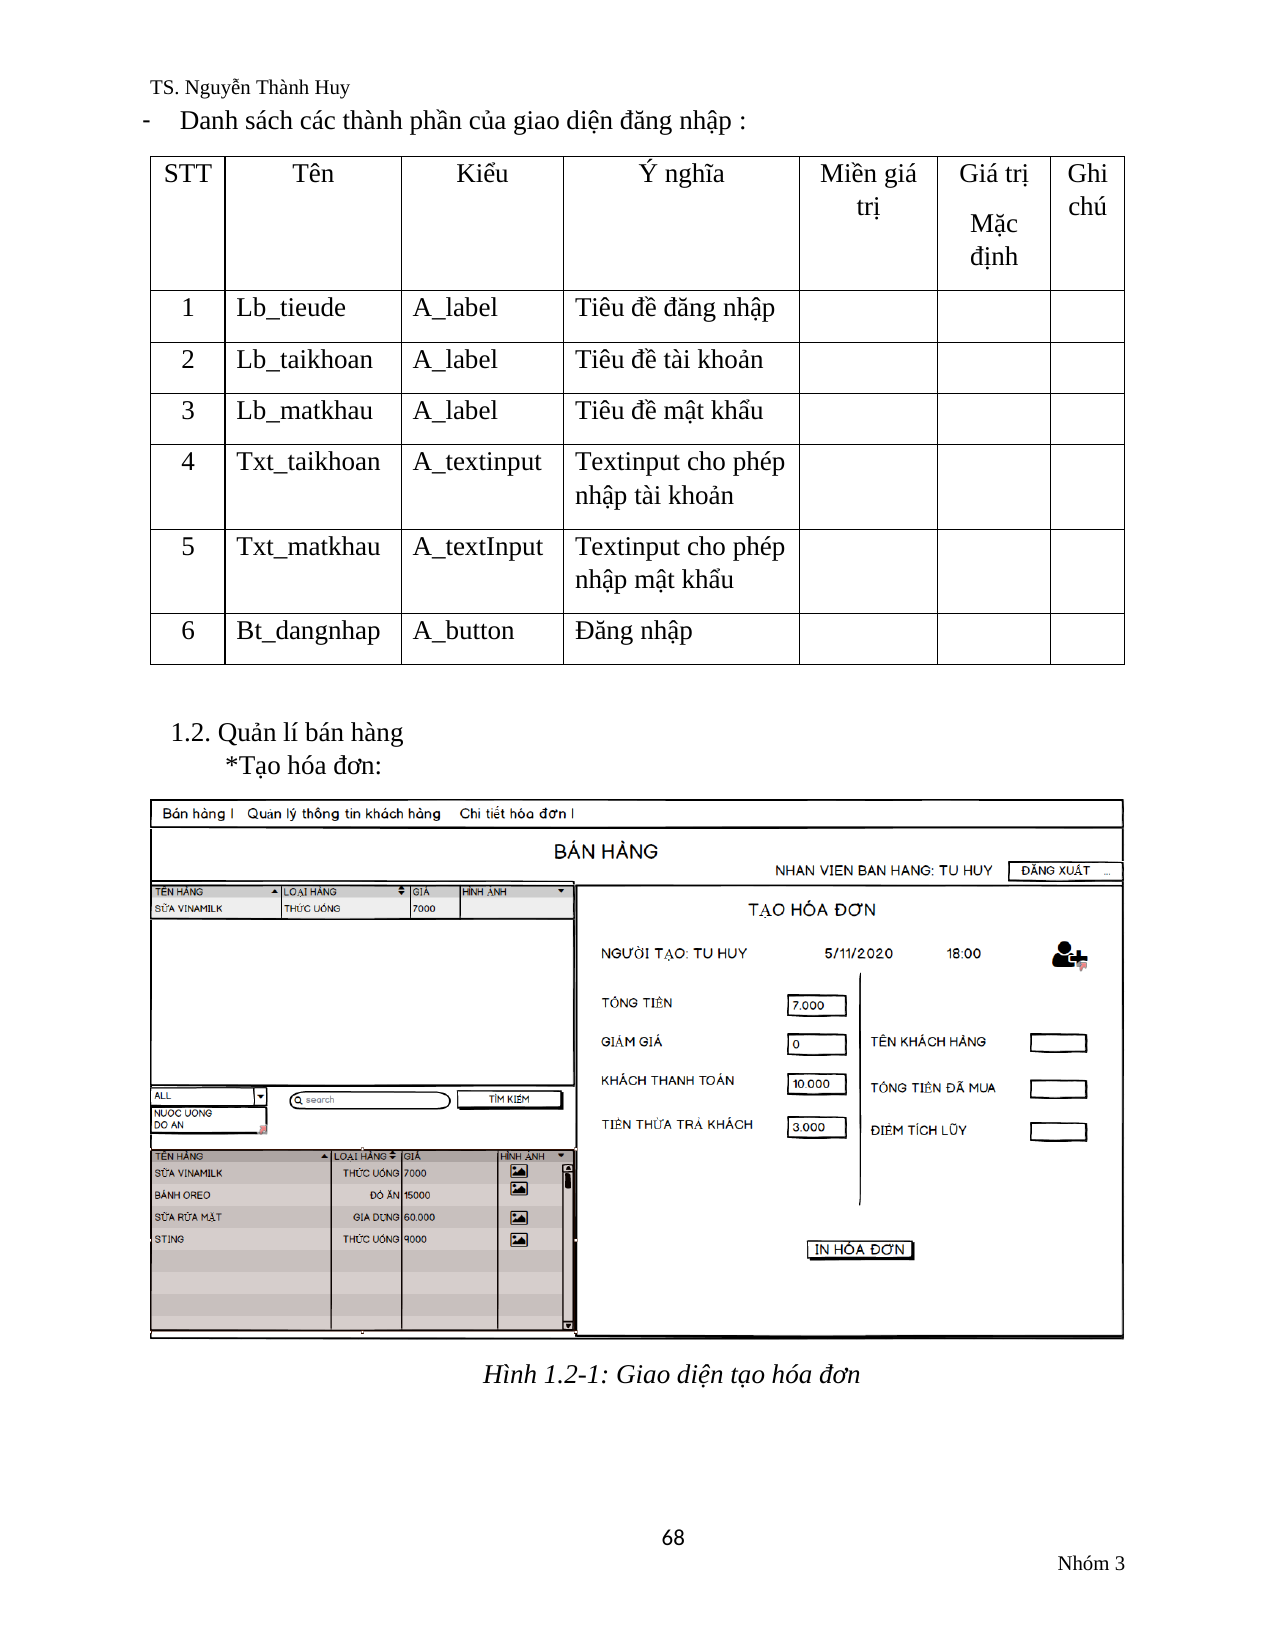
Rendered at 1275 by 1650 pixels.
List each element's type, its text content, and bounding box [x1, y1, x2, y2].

table_header Miền giá trị [800, 157, 937, 290]
list Danh sách các thành phần của giao diện đăng nhập : [142, 103, 1196, 136]
picture [150, 799, 1125, 1340]
table_cell [1051, 343, 1124, 393]
table_cell [800, 394, 937, 444]
table_cell [800, 614, 937, 664]
table_header Ý nghĩa [564, 157, 799, 290]
table_cell [800, 343, 937, 393]
table_cell A_label [402, 291, 563, 342]
table_header Giá trị Mặc định [938, 157, 1050, 290]
table_cell Lb_tieude [226, 291, 401, 342]
table_cell Lb_matkhau [226, 394, 401, 444]
table_header Tên [226, 157, 401, 290]
table_cell [1051, 291, 1124, 342]
table_cell [800, 291, 937, 342]
table_cell [800, 445, 937, 529]
text Hình 1.2-1: Giao diện tạo hóa đơn [150, 1358, 1196, 1389]
table_cell A_textInput [402, 530, 563, 613]
table_cell [800, 530, 937, 613]
table_cell A_label [402, 394, 563, 444]
table_cell Lb_taikhoan [226, 343, 401, 393]
table_cell Bt_dangnhap [226, 614, 401, 664]
table_cell 4 [151, 445, 224, 529]
table_cell Tiêu đề tài khoản [564, 343, 799, 393]
table_cell Tiêu đề đăng nhập [564, 291, 799, 342]
table_cell [938, 530, 1050, 613]
table_cell Txt_matkhau [226, 530, 401, 613]
table_header Kiểu [402, 157, 563, 290]
table_cell [938, 394, 1050, 444]
text *Tạo hóa đơn: [150, 749, 1196, 780]
table_cell [938, 291, 1050, 342]
table_cell 6 [151, 614, 224, 664]
table_cell Txt_taikhoan [226, 445, 401, 529]
table_cell [1051, 394, 1124, 444]
table_cell Textinput cho phép nhập mật khẩu [564, 530, 799, 613]
table_cell [938, 614, 1050, 664]
table_cell [938, 445, 1050, 529]
table_cell [938, 343, 1050, 393]
table_cell A_button [402, 614, 563, 664]
table_cell [1051, 614, 1124, 664]
table_cell 2 [151, 343, 224, 393]
table_cell 1 [151, 291, 224, 342]
table_cell [1051, 530, 1124, 613]
table_cell A_textinput [402, 445, 563, 529]
table_cell Tiêu đề mật khẩu [564, 394, 799, 444]
table_cell Textinput cho phép nhập tài khoản [564, 445, 799, 529]
table_cell Đăng nhập [564, 614, 799, 664]
table_header STT [151, 157, 224, 290]
table_cell 5 [151, 530, 224, 613]
table_header Ghi chú [1051, 157, 1124, 290]
table_cell 3 [151, 394, 224, 444]
table_cell A_label [402, 343, 563, 393]
subtitle 1.2. Quản lí bán hàng [150, 716, 1196, 747]
table_cell [1051, 445, 1124, 529]
